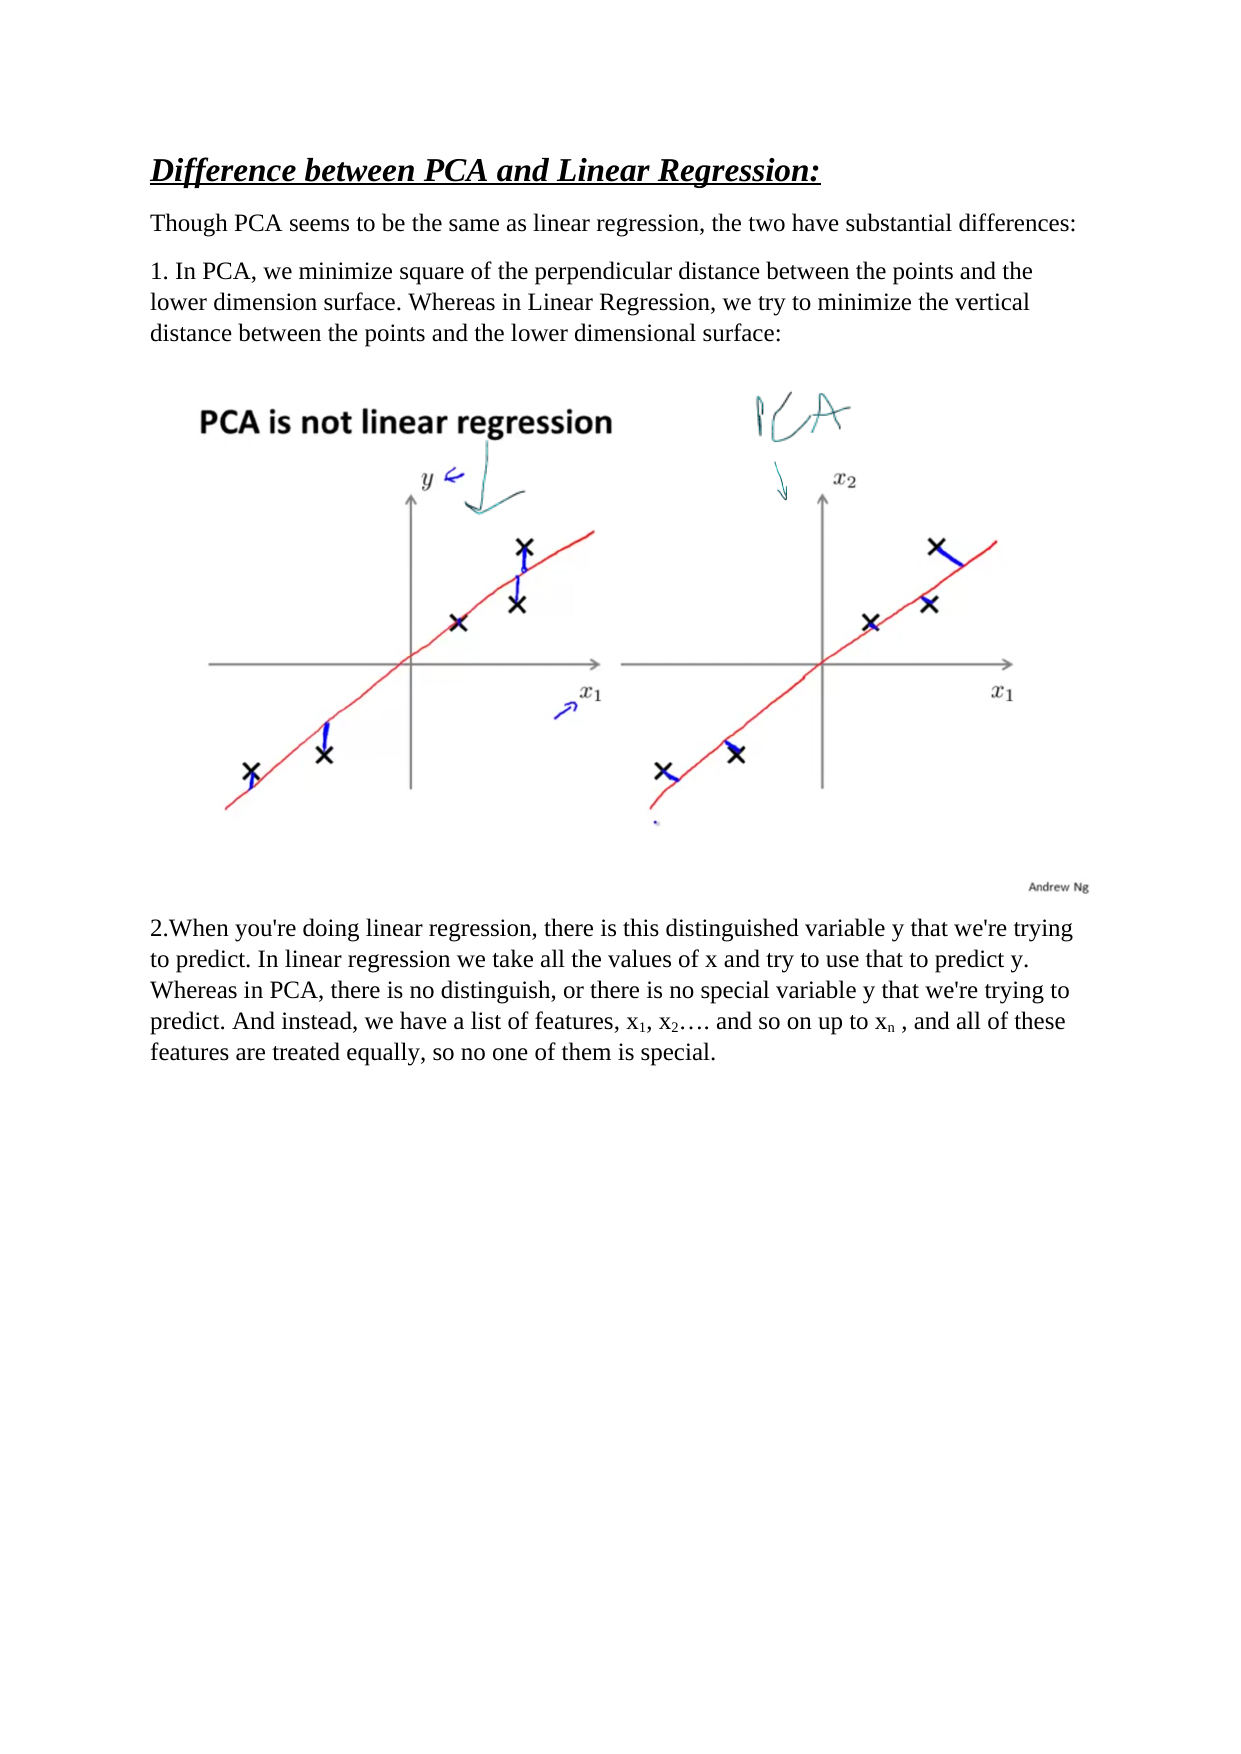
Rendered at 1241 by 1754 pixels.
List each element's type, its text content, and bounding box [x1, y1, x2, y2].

text Though PCA seems to be the same as linear regression, the two have substantial differences: [150, 208, 1090, 237]
text 2.When you're doing linear regression, there is this distinguished variable y that we're trying to predict. In linear regression we take all the values of x and try to use that to predict y. Whereas in PCA, there is no distinguish, or there is no special variable y that we're trying to predict. And instead, we have a list of features, x1, x2…. and so on up to xn , and all of these features are treated equally, so no one of them is special. [150, 913, 1090, 1066]
text Difference between PCA and Linear Regression: [150, 150, 1090, 188]
picture [150, 365, 1091, 895]
text 1. In PCA, we minimize square of the perpendicular distance between the points and the lower dimension surface. Whereas in Linear Regression, we try to minimize the vertical distance between the points and the lower dimensional surface: [150, 256, 1090, 347]
